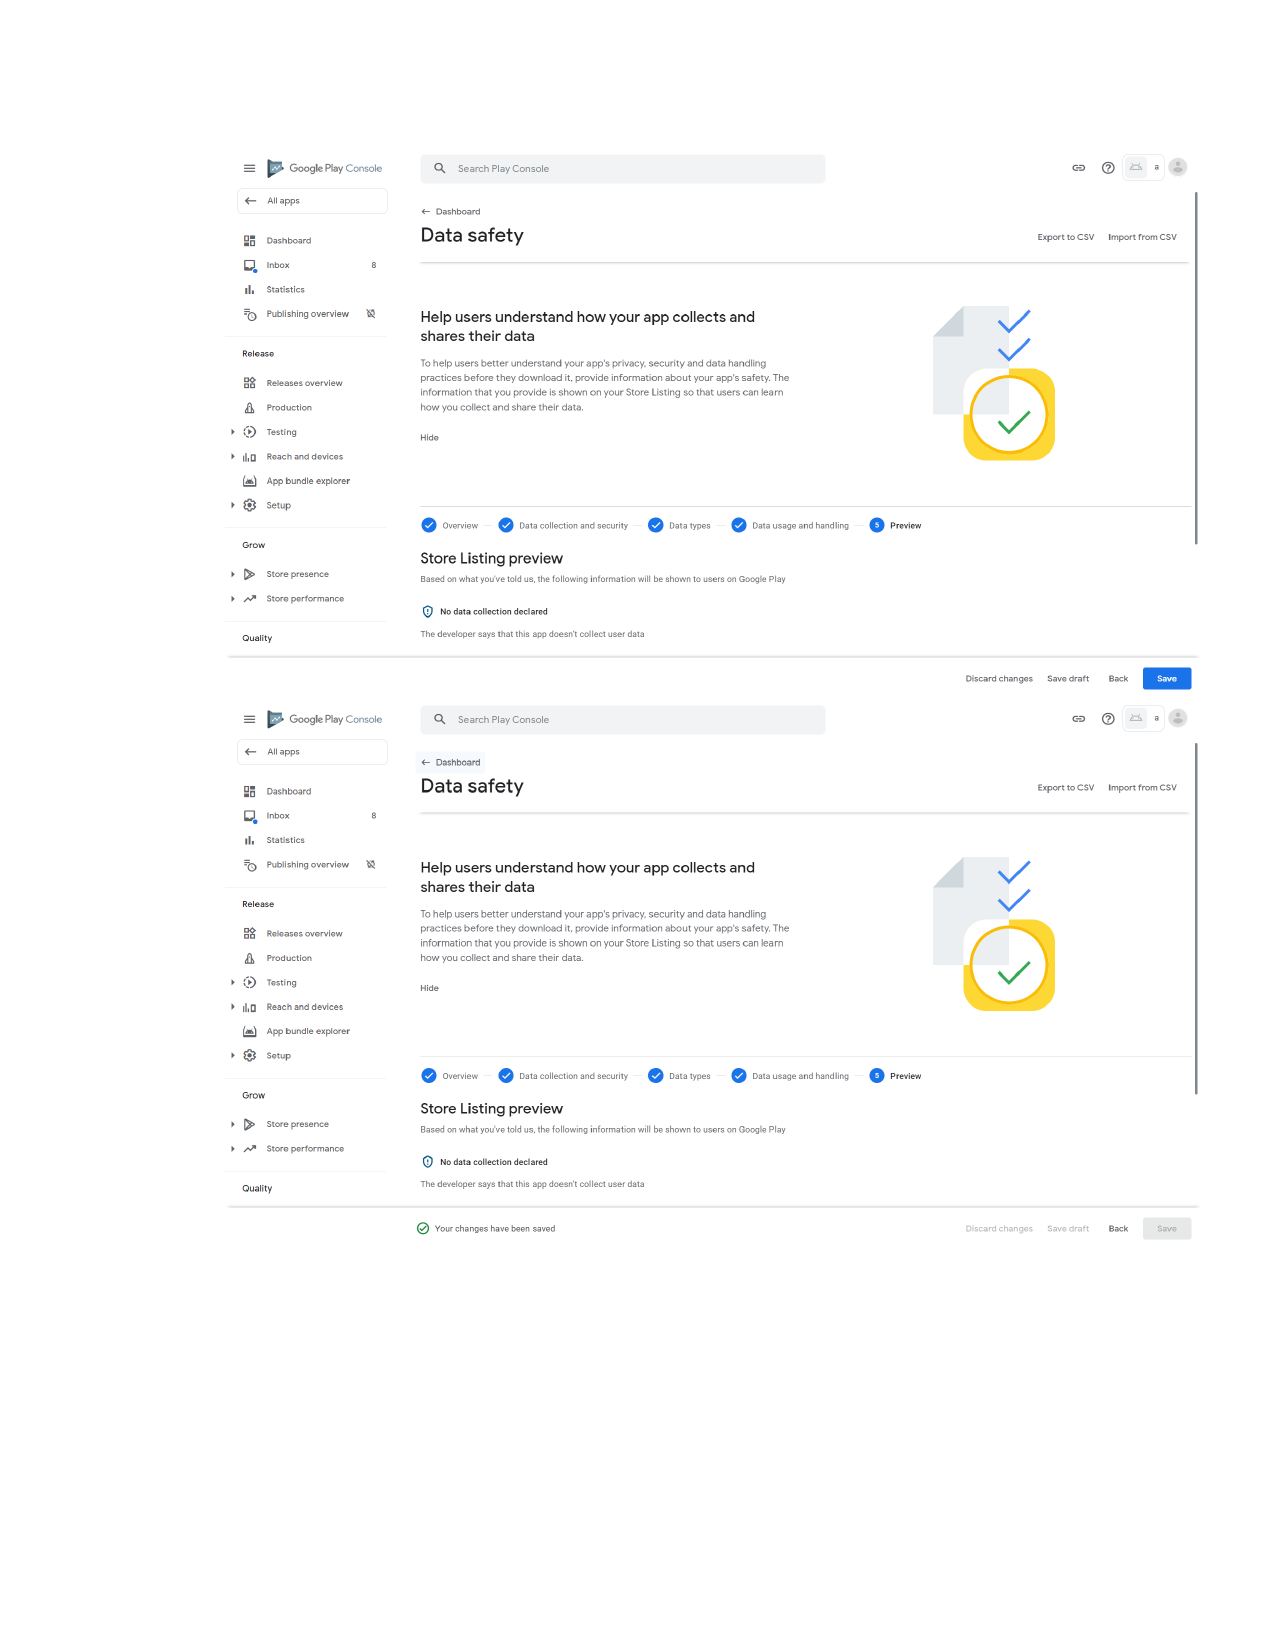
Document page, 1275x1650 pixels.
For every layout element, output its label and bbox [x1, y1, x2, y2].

picture [225, 150, 1200, 699]
picture [225, 700, 1200, 1249]
